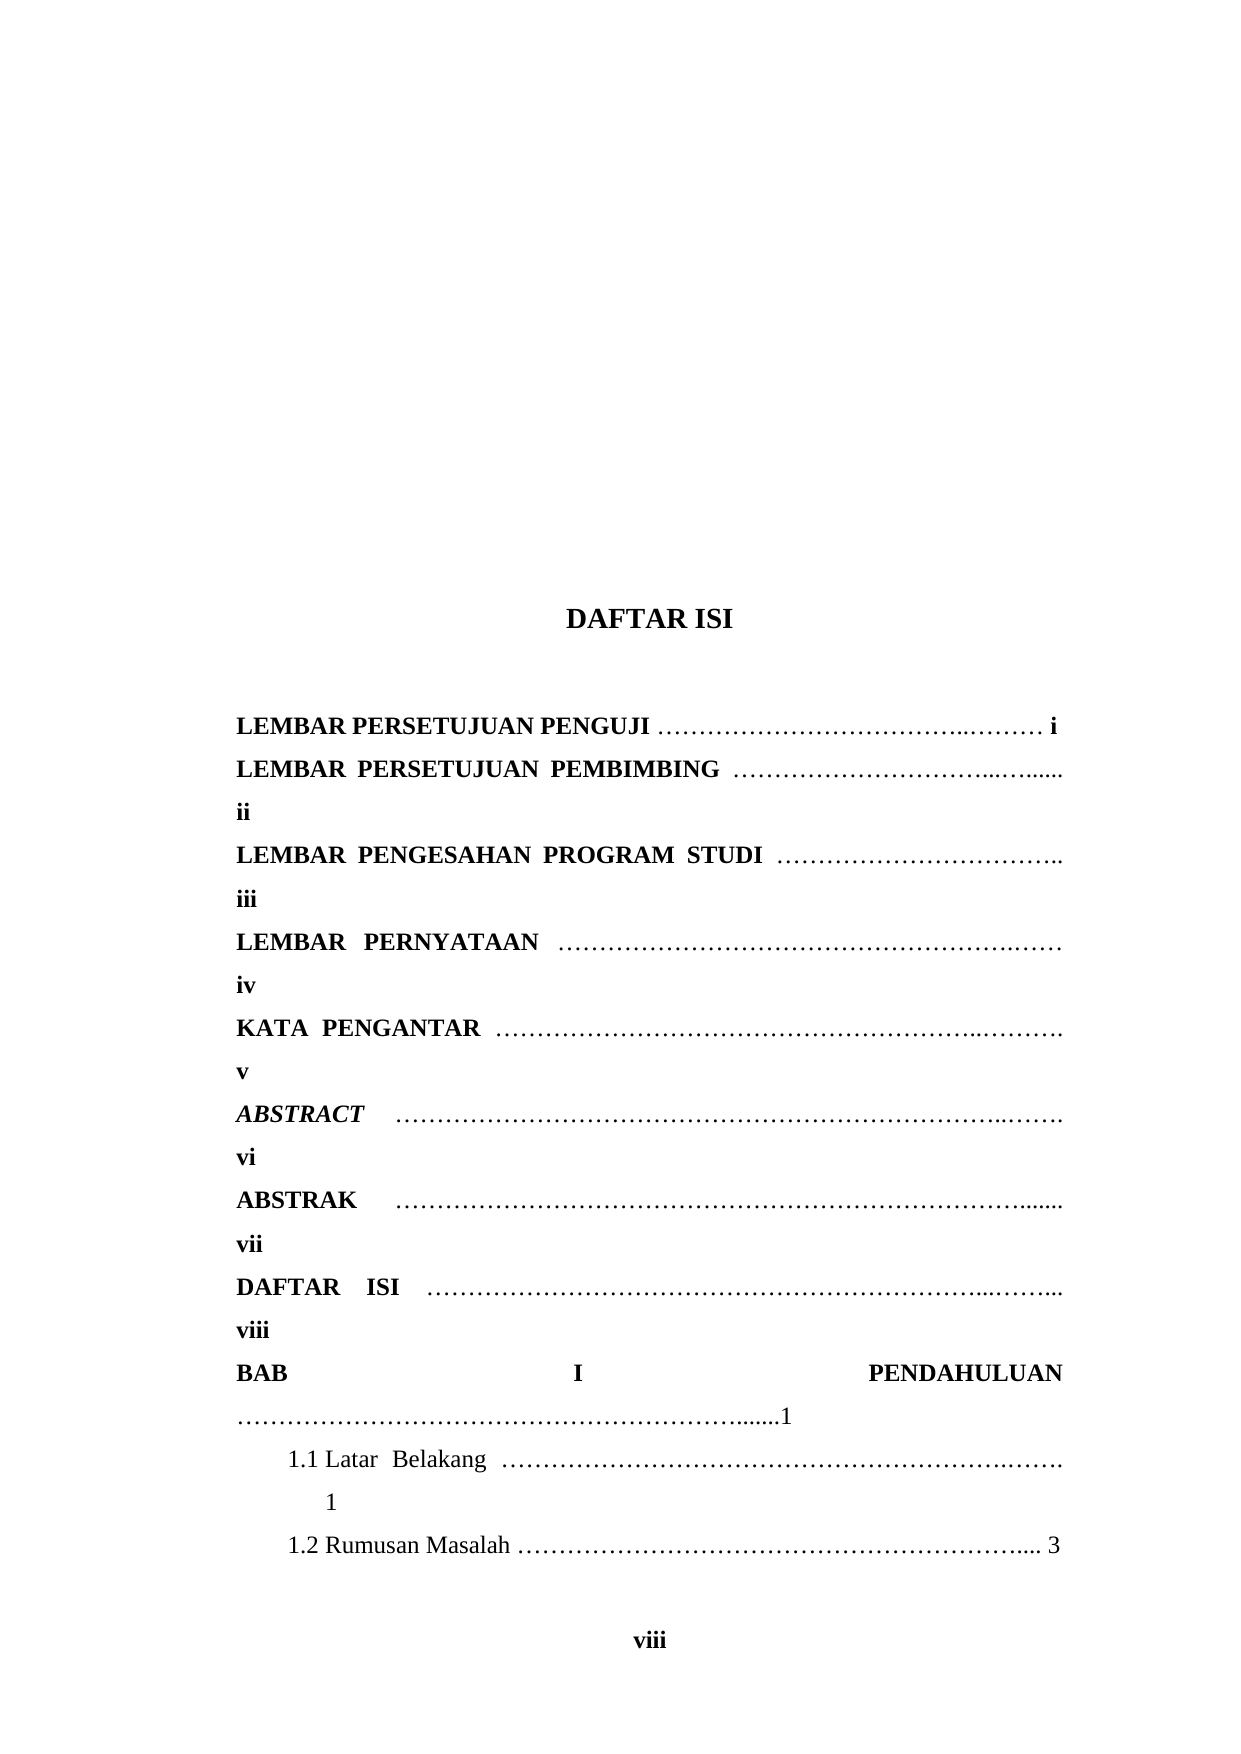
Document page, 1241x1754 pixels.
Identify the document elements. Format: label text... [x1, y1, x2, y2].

text DAFTAR ISI …………………………………………………………...……... viii [236, 1272, 1063, 1344]
text DAFTAR ISI [236, 601, 1063, 635]
text LEMBAR PERSETUJUAN PEMBIMBING …………………………...…...... ii [236, 754, 1063, 826]
text BAB I PENDAHULUAN …………………………………………………….......1 [236, 1358, 1063, 1430]
list Latar Belakang …………………………………………………….……. 1 [287, 1444, 1063, 1516]
text LEMBAR PERSETUJUAN PENGUJI ………………………………..……… i [236, 711, 1063, 740]
list Rumusan Masalah …………………………………………………….... 3 [287, 1531, 1063, 1559]
text LEMBAR PENGESAHAN PROGRAM STUDI …………………………….. iii [236, 841, 1063, 912]
text KATA PENGANTAR …………………………………………………..………. v [236, 1013, 1063, 1085]
text ABSTRAK …………………………………………………………………....... vii [236, 1186, 1063, 1257]
text ABSTRACT ………………………………………………………………..……. vi [236, 1099, 1063, 1171]
text LEMBAR PERNYATAAN ……………………………………………….…… iv [236, 927, 1063, 999]
